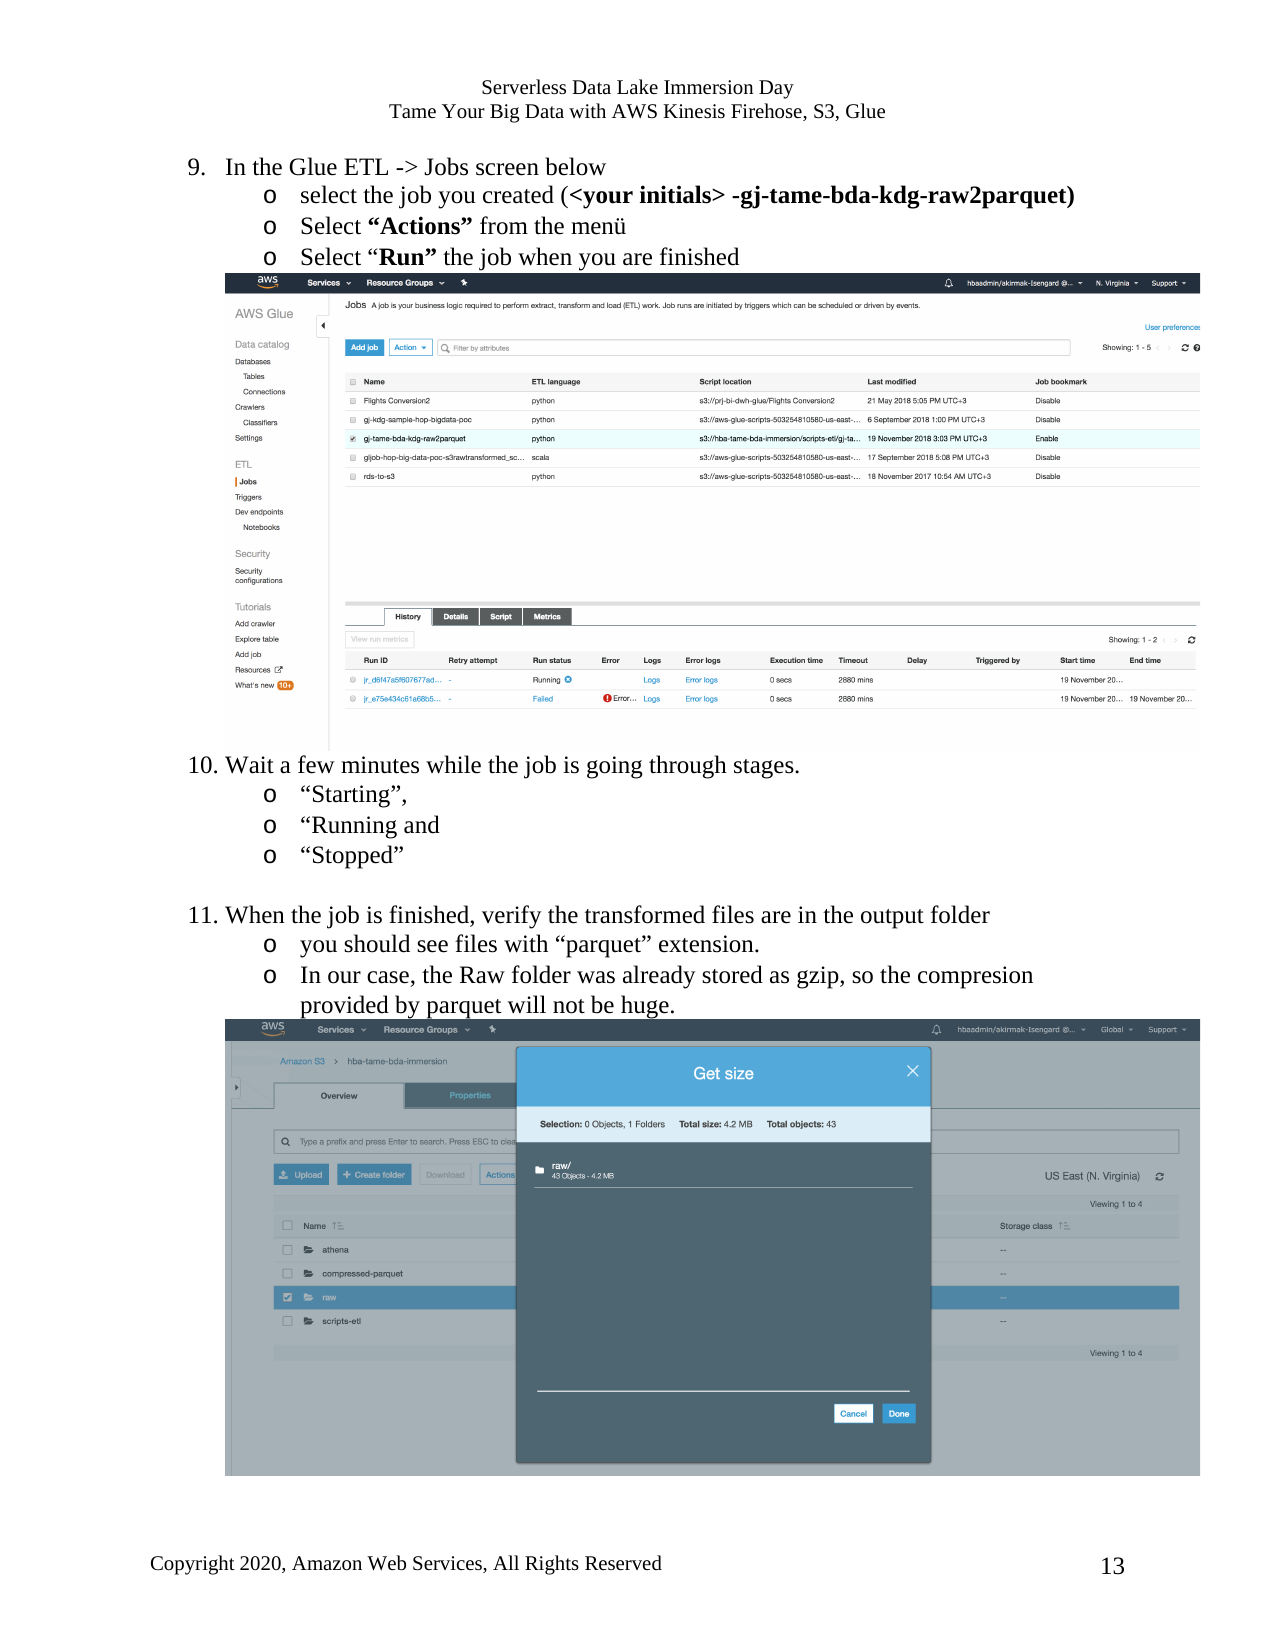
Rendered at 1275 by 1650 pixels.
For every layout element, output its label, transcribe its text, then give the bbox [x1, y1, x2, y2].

list Select “Actions” from the menü [262, 211, 1125, 242]
list In our case, the Raw folder was already stored as gzip, so the compresion provided by parquet will not be huge. [262, 960, 1125, 1019]
picture [225, 273, 1200, 751]
list Wait a few minutes while the job is going through stages. [187, 750, 1125, 779]
picture [225, 1019, 1200, 1476]
list Select “Run” the job when you are finished [262, 242, 1125, 273]
list select the job you created (<your initials> -gj-tame-bda-kdg-raw2parquet) [262, 181, 1125, 211]
list When the job is finished, verify the transformed files are in the output folder [187, 900, 1125, 929]
list “Starting”, [262, 779, 1125, 810]
list you should see files with “parquet” extension. [262, 929, 1125, 960]
list “Running and [262, 810, 1125, 841]
list In the Glue ETL -> Jobs screen below [187, 152, 1125, 181]
list “Stopped” [262, 841, 1125, 871]
